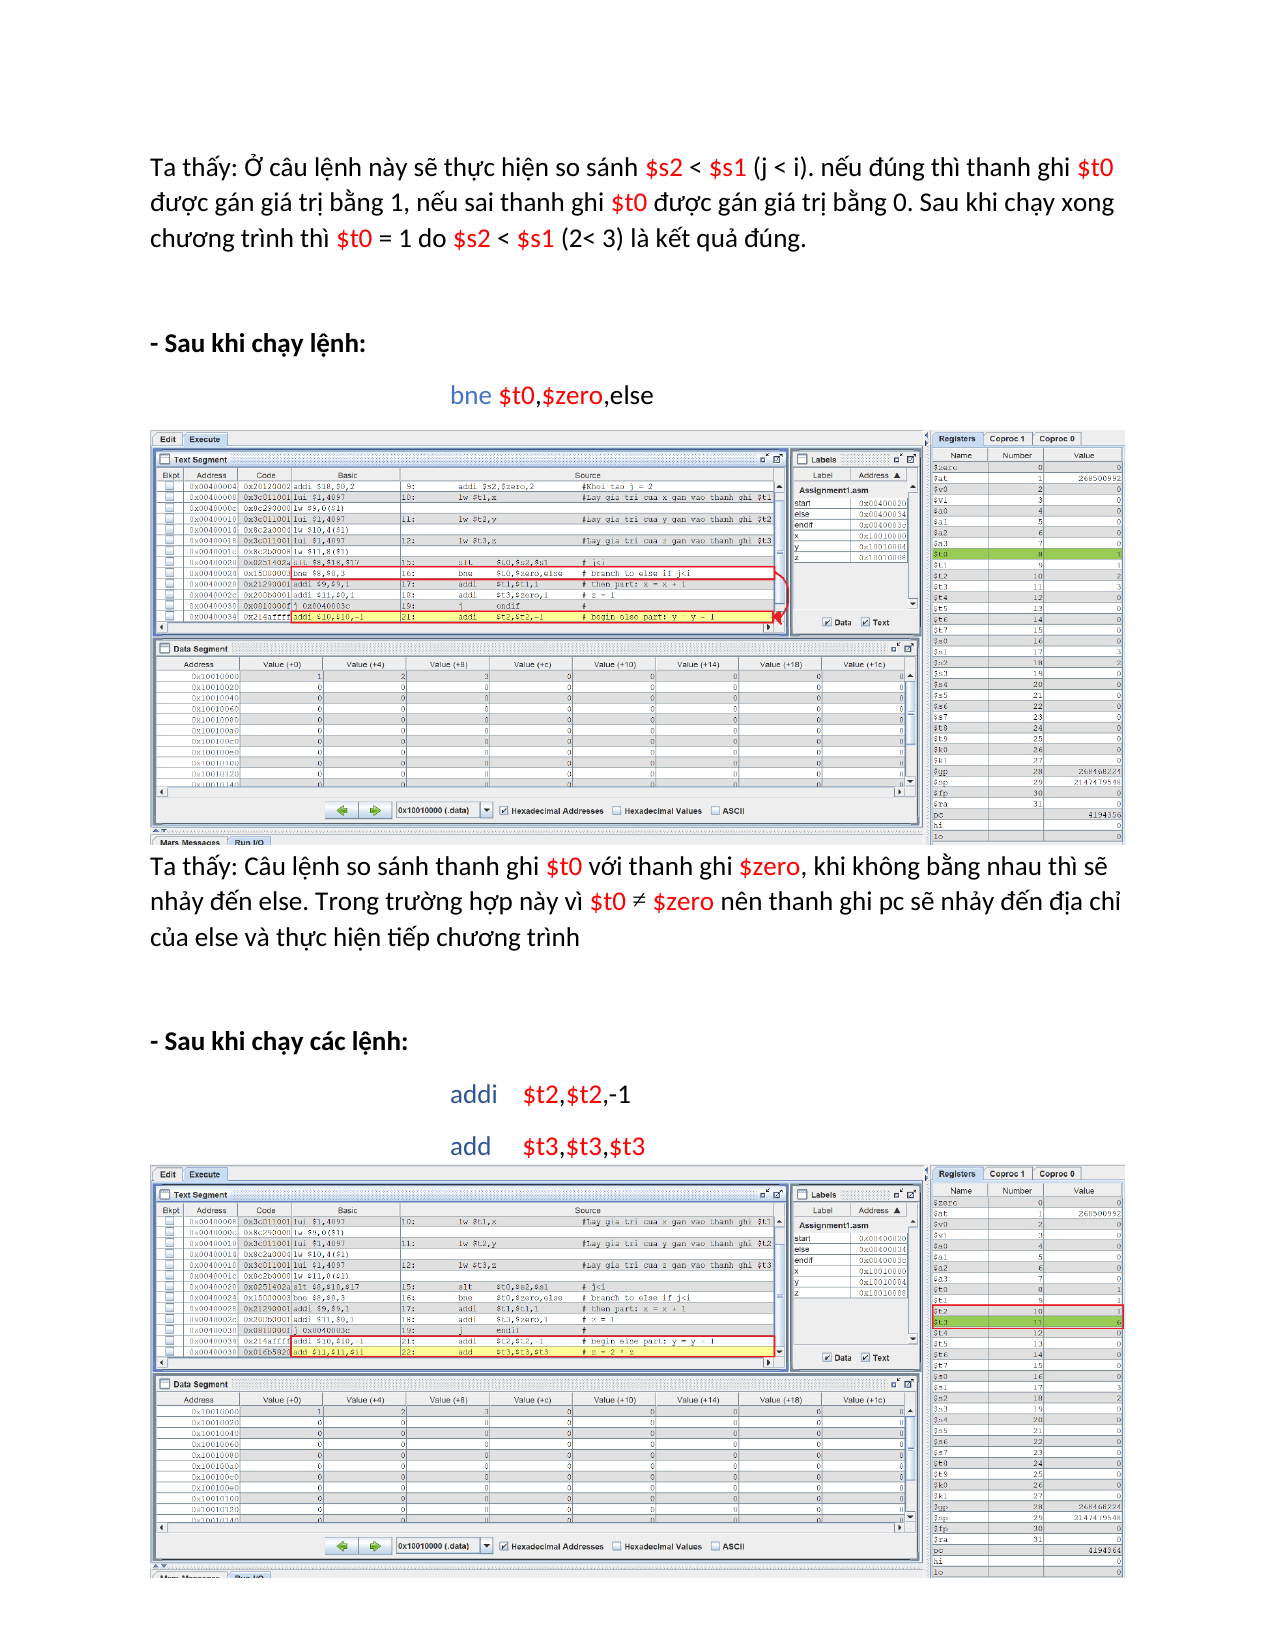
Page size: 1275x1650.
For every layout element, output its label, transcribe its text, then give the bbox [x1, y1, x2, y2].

text - Sau khi chạy các lệnh: [150, 1024, 1125, 1058]
text add $t3,$t3,$t3 [450, 1129, 1125, 1162]
text addi $t2,$t2,-1 [450, 1077, 1125, 1110]
picture [150, 430, 1125, 845]
picture [150, 1164, 1125, 1578]
text bne $t0,$zero,else [375, 378, 1125, 411]
text Ta thấy: Câu lệnh so sánh thanh ghi $t0 với thanh ghi $zero, khi không bằng nhau thì sẽ nhảy đến else. Trong trường hợp này vì $t0 $zero nên thanh ghi pc sẽ nhảy đến địa chỉ của else và thực hiện tiếp chương trình [150, 849, 1125, 953]
text Ta thấy: Ở câu lệnh này sẽ thực hiện so sánh $s2 < $s1 (j < i). nếu đúng thì thanh ghi $t0 được gán giá trị bằng 1, nếu sai thanh ghi $t0 được gán giá trị bằng 0. Sau khi chạy xong chương trình thì $t0 = 1 do $s2 < $s1 (2< 3) là kết quả đúng. [150, 150, 1125, 254]
text - Sau khi chạy lệnh: [150, 326, 1125, 359]
